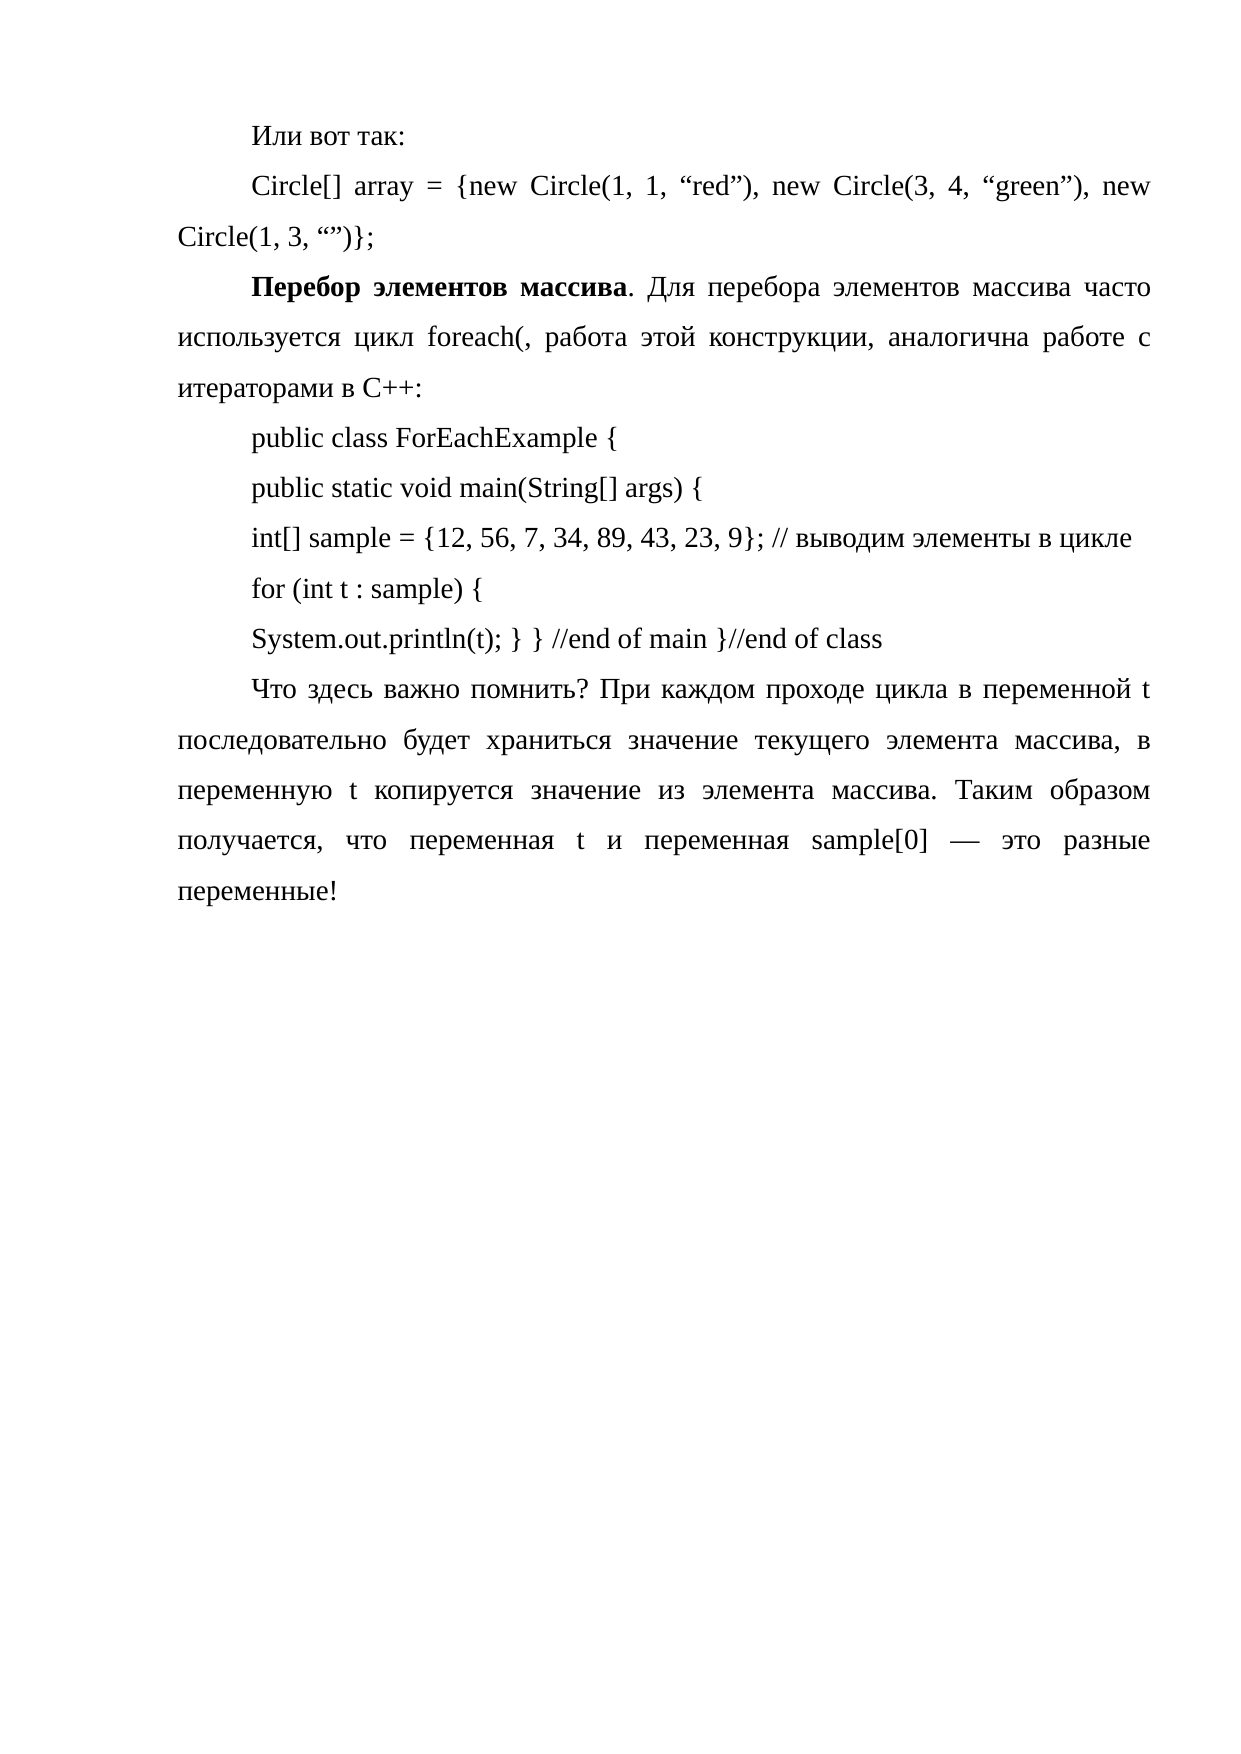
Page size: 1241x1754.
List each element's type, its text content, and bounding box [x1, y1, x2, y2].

text public static void main(String[] args) { [177, 470, 1152, 504]
text Перебор элементов массива. Для перебора элементов массива часто используется цикл foreach(, работа этой конструкции, аналогична работе с итераторами в С++: [177, 269, 1152, 403]
text public class ForEachExample { [177, 420, 1152, 453]
text Или вот так: [177, 118, 1152, 152]
text Что здесь важно помнить? При каждом проходе цикла в переменной t последовательно будет храниться значение текущего элемента массива, в переменную t копируется значение из элемента массива. Таким образом получается, что переменная t и переменная sample[0] — это разные переменные! [177, 672, 1152, 906]
text int[] sample = {12, 56, 7, 34, 89, 43, 23, 9}; // выводим элементы в цикле [177, 521, 1152, 554]
text for (int t : sample) { [177, 571, 1152, 604]
text Circle[] array = {new Circle(1, 1, “red”), new Circle(3, 4, “green”), new Circle(1, 3, “”)}; [177, 168, 1152, 252]
text System.out.println(t); } } //end of main }//end of class [177, 621, 1152, 655]
